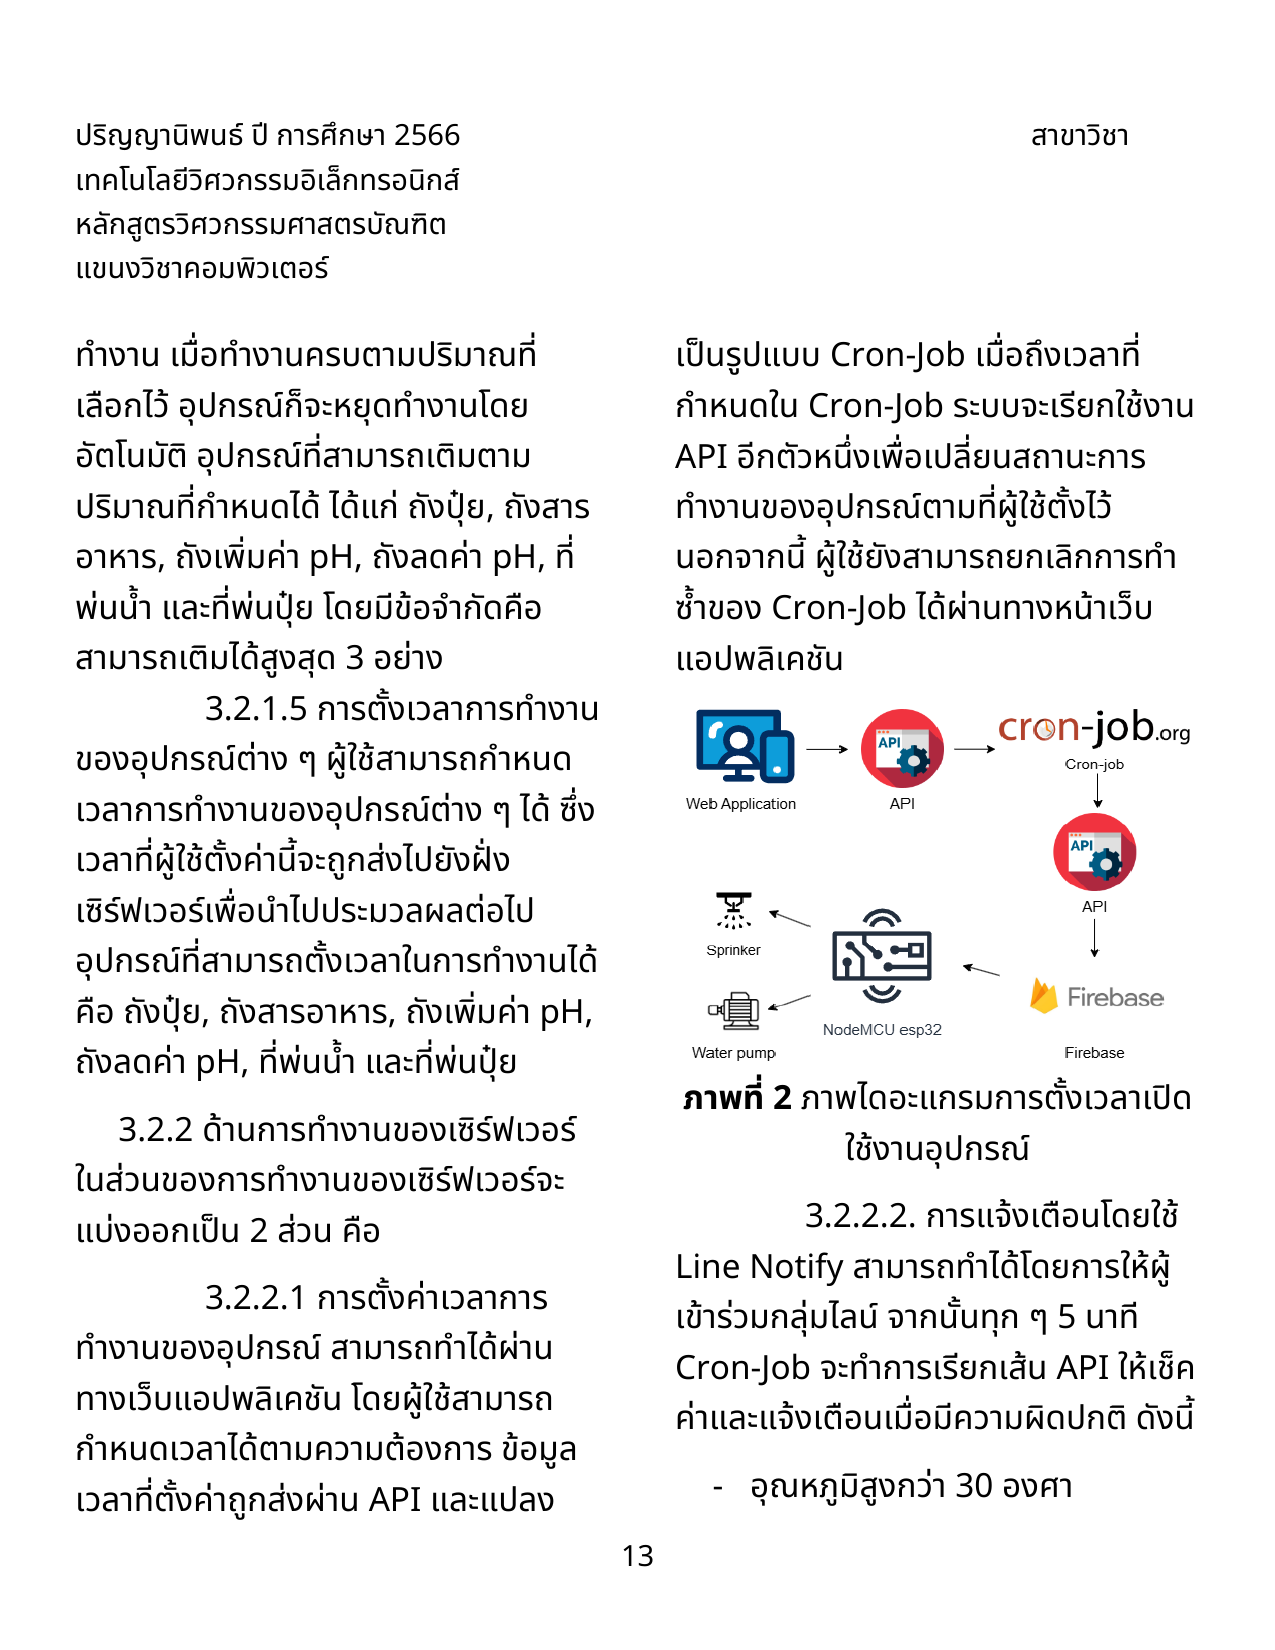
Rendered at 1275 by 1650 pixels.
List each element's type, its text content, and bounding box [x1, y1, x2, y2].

text 3.2.2.1 การตั้งค่าเวลาการทำงานของอุปกรณ์ สามารถทำได้ผ่านทางเว็บแอปพลิเคชัน โดยผู้ใช้สามารถกำหนดเวลาได้ตามความต้องการ ข้อมูลเวลาที่ตั้งค่าถูกส่งผ่าน API และแปลงเป็นรูปแบบ Cron-Job เมื่อถึงเวลาที่กำหนดใน Cron-Job ระบบจะเรียกใช้งาน API อีกตัวหนึ่งเพื่อเปลี่ยนสถานะการทำงานของอุปกรณ์ตามที่ผู้ใช้ตั้งไว้ นอกจากนี้ ผู้ใช้ยังสามารถยกเลิกการทำซ้ำของ Cron-Job ได้ผ่านทางหน้าเว็บแอปพลิเคชัน [675, 331, 1200, 685]
picture [679, 705, 1196, 1066]
text 3.2.2.1 การตั้งค่าเวลาการทำงานของอุปกรณ์ สามารถทำได้ผ่านทางเว็บแอปพลิเคชัน โดยผู้ใช้สามารถกำหนดเวลาได้ตามความต้องการ ข้อมูลเวลาที่ตั้งค่าถูกส่งผ่าน API และแปลงเป็นรูปแบบ Cron-Job เมื่อถึงเวลาที่กำหนดใน Cron-Job ระบบจะเรียกใช้งาน API อีกตัวหนึ่งเพื่อเปลี่ยนสถานะการทำงานของอุปกรณ์ตามที่ผู้ใช้ตั้งไว้ นอกจากนี้ ผู้ใช้ยังสามารถยกเลิกการทำซ้ำของ Cron-Job ได้ผ่านทางหน้าเว็บแอปพลิเคชัน [75, 1274, 600, 1526]
text 3.2.1.5 การตั้งเวลาการทำงานของอุปกรณ์ต่าง ๆ ผู้ใช้สามารถกำหนดเวลาการทำงานของอุปกรณ์ต่าง ๆ ได้ ซึ่งเวลาที่ผู้ใช้ตั้งค่านี้จะถูกส่งไปยังฝั่งเซิร์ฟเวอร์เพื่อนำไปประมวลผลต่อไป อุปกรณ์ที่สามารถตั้งเวลาในการทำงานได้ คือ ถังปุ๋ย, ถังสารอาหาร, ถังเพิ่มค่า pH, ถังลดค่า pH, ที่พ่นน้ำ และที่พ่นปุ๋ย [75, 685, 600, 1089]
list อุณหภูมิสูงกว่า 30 องศา [712, 1461, 1200, 1512]
text ภาพที่ 2 ภาพไดอะแกรมการตั้งเวลาเปิดใช้งานอุปกรณ์ [675, 1074, 1200, 1175]
text 3.2.2 ด้านการทำงานของเซิร์ฟเวอร์ ในส่วนของการทำงานของเซิร์ฟเวอร์จะแบ่งออกเป็น 2 ส่วน คือ [75, 1105, 600, 1257]
text 3.2.2.2. การแจ้งเตือนโดยใช้ Line Notify สามารถทำได้โดยการให้ผู้เข้าร่วมกลุ่มไลน์ จากนั้นทุก ๆ 5 นาที Cron-Job จะทำการเรียกเส้น API ให้เช็คค่าและแจ้งเตือนเมื่อมีความผิดปกติ ดังนี้ [675, 1192, 1200, 1445]
